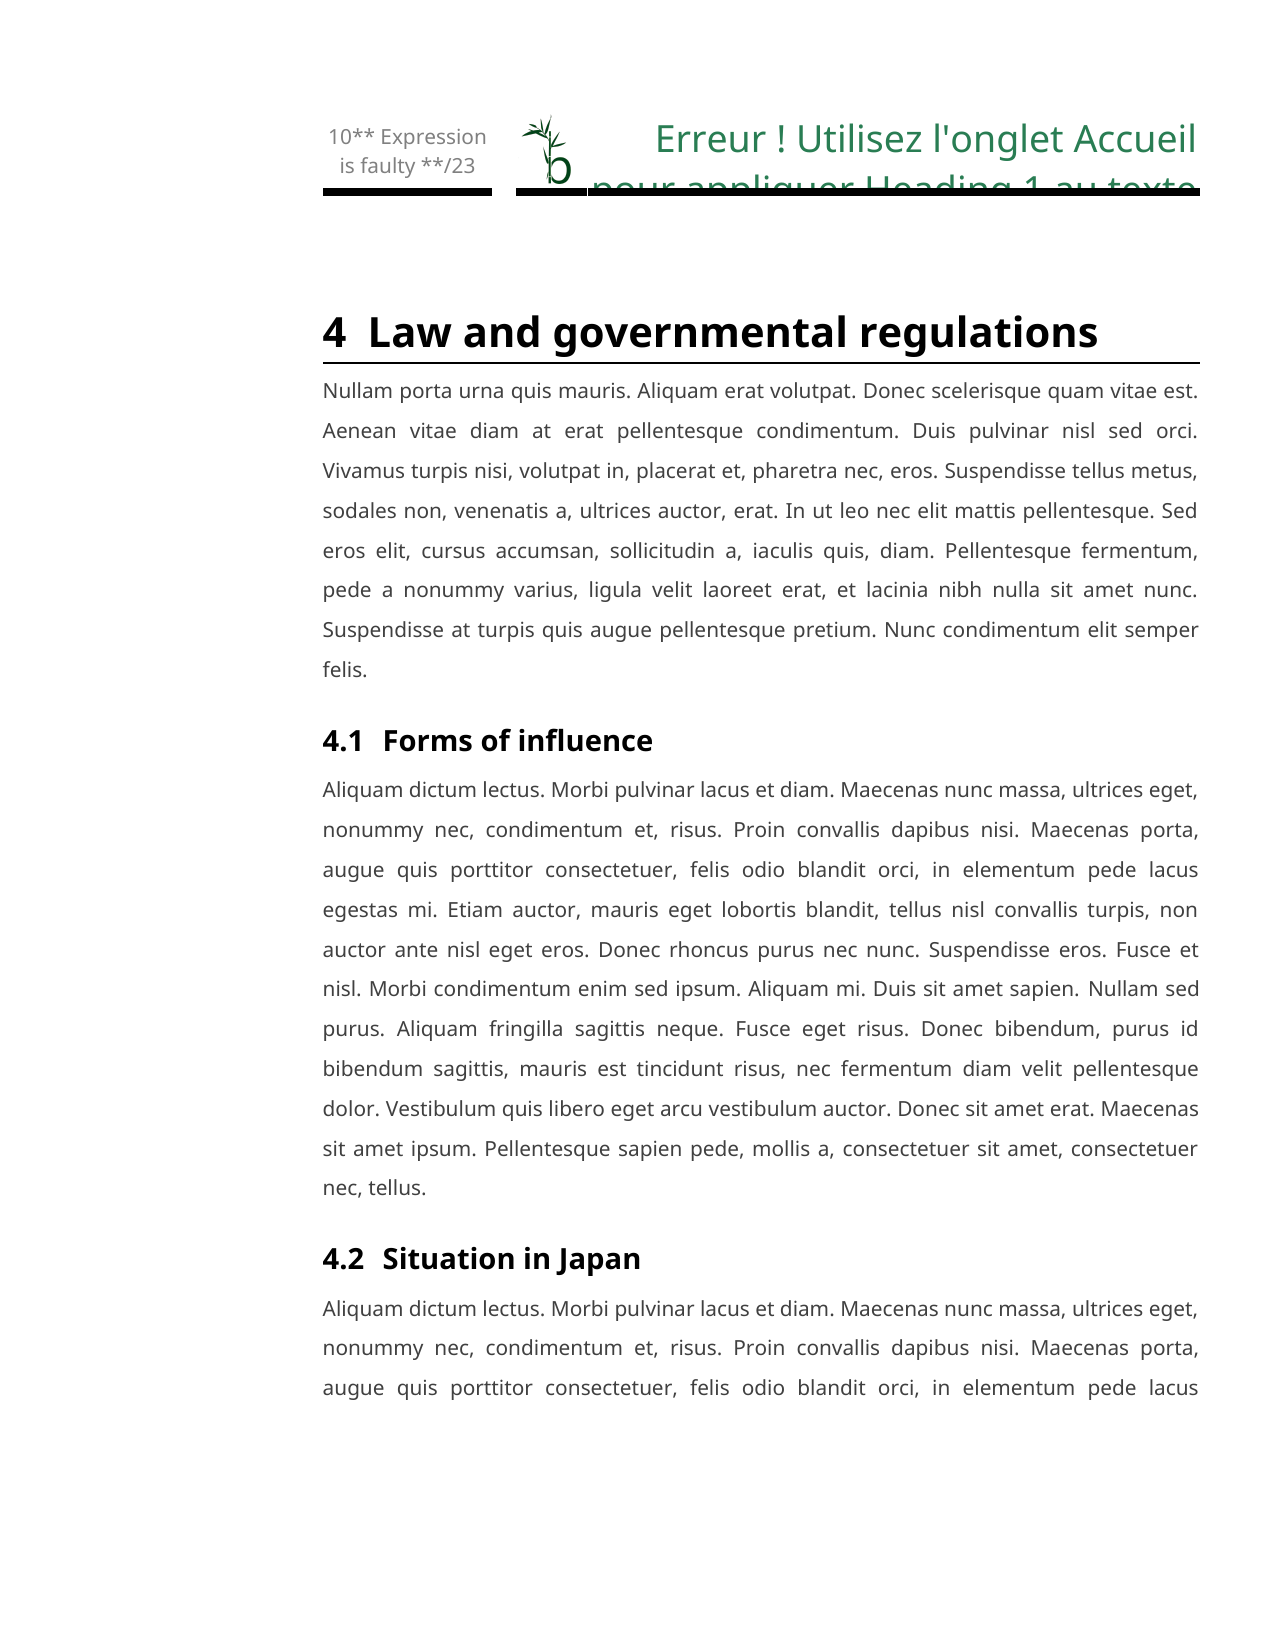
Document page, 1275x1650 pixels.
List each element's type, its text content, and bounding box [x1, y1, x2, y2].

subtitle Forms of influence [322, 720, 1200, 760]
text Nullam porta urna quis mauris. Aliquam erat volutpat. Donec scelerisque quam vitae est. Aenean vitae diam at erat pellentesque condimentum. Duis pulvinar nisl sed orci. Vivamus turpis nisi, volutpat in, placerat et, pharetra nec, eros. Suspendisse tellus metus, sodales non, venenatis a, ultrices auctor, erat. In ut leo nec elit mattis pellentesque. Sed eros elit, cursus accumsan, sollicitudin a, iaculis quis, diam. Pellentesque fermentum, pede a nonummy varius, ligula velit laoreet erat, et lacinia nibh nulla sit amet nunc. Suspendisse at turpis quis augue pellentesque pretium. Nunc condimentum elit semper felis. [322, 377, 1200, 684]
picture [518, 112, 574, 188]
subtitle Law and governmental regulations [322, 303, 1200, 364]
subtitle Situation in Japan [322, 1238, 1200, 1278]
